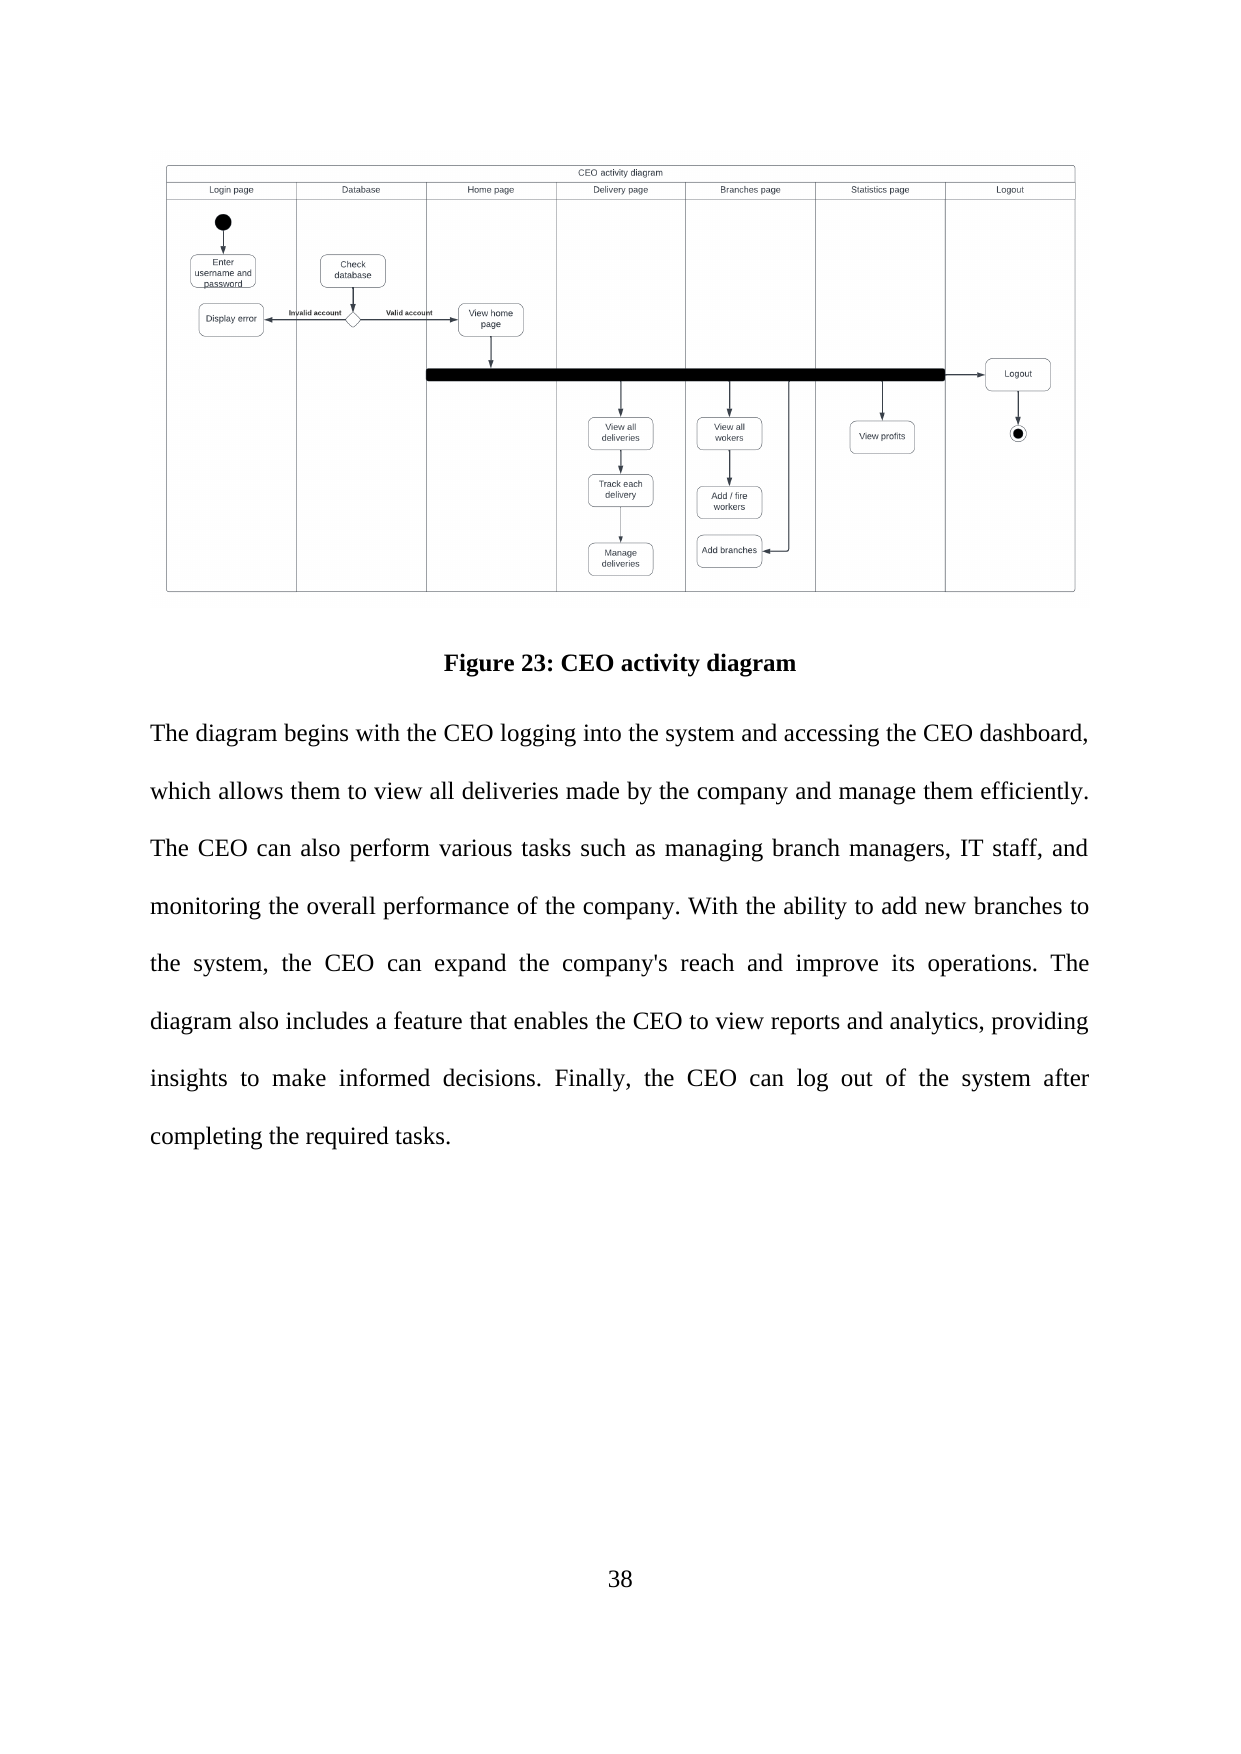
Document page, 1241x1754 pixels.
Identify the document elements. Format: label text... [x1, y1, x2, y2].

text Figure 23: CEO activity diagram [150, 648, 1090, 677]
picture [150, 150, 1091, 608]
text The diagram begins with the CEO logging into the system and accessing the CEO dashboard, which allows them to view all deliveries made by the company and manage them efficiently. The CEO can also perform various tasks such as managing branch managers, IT staff, and monitoring the overall performance of the company. With the ability to add new branches to the system, the CEO can expand the company's reach and improve its operations. The diagram also includes a feature that enables the CEO to view reports and analytics, providing insights to make informed decisions. Finally, the CEO can log out of the system after completing the required tasks. [150, 718, 1090, 1150]
